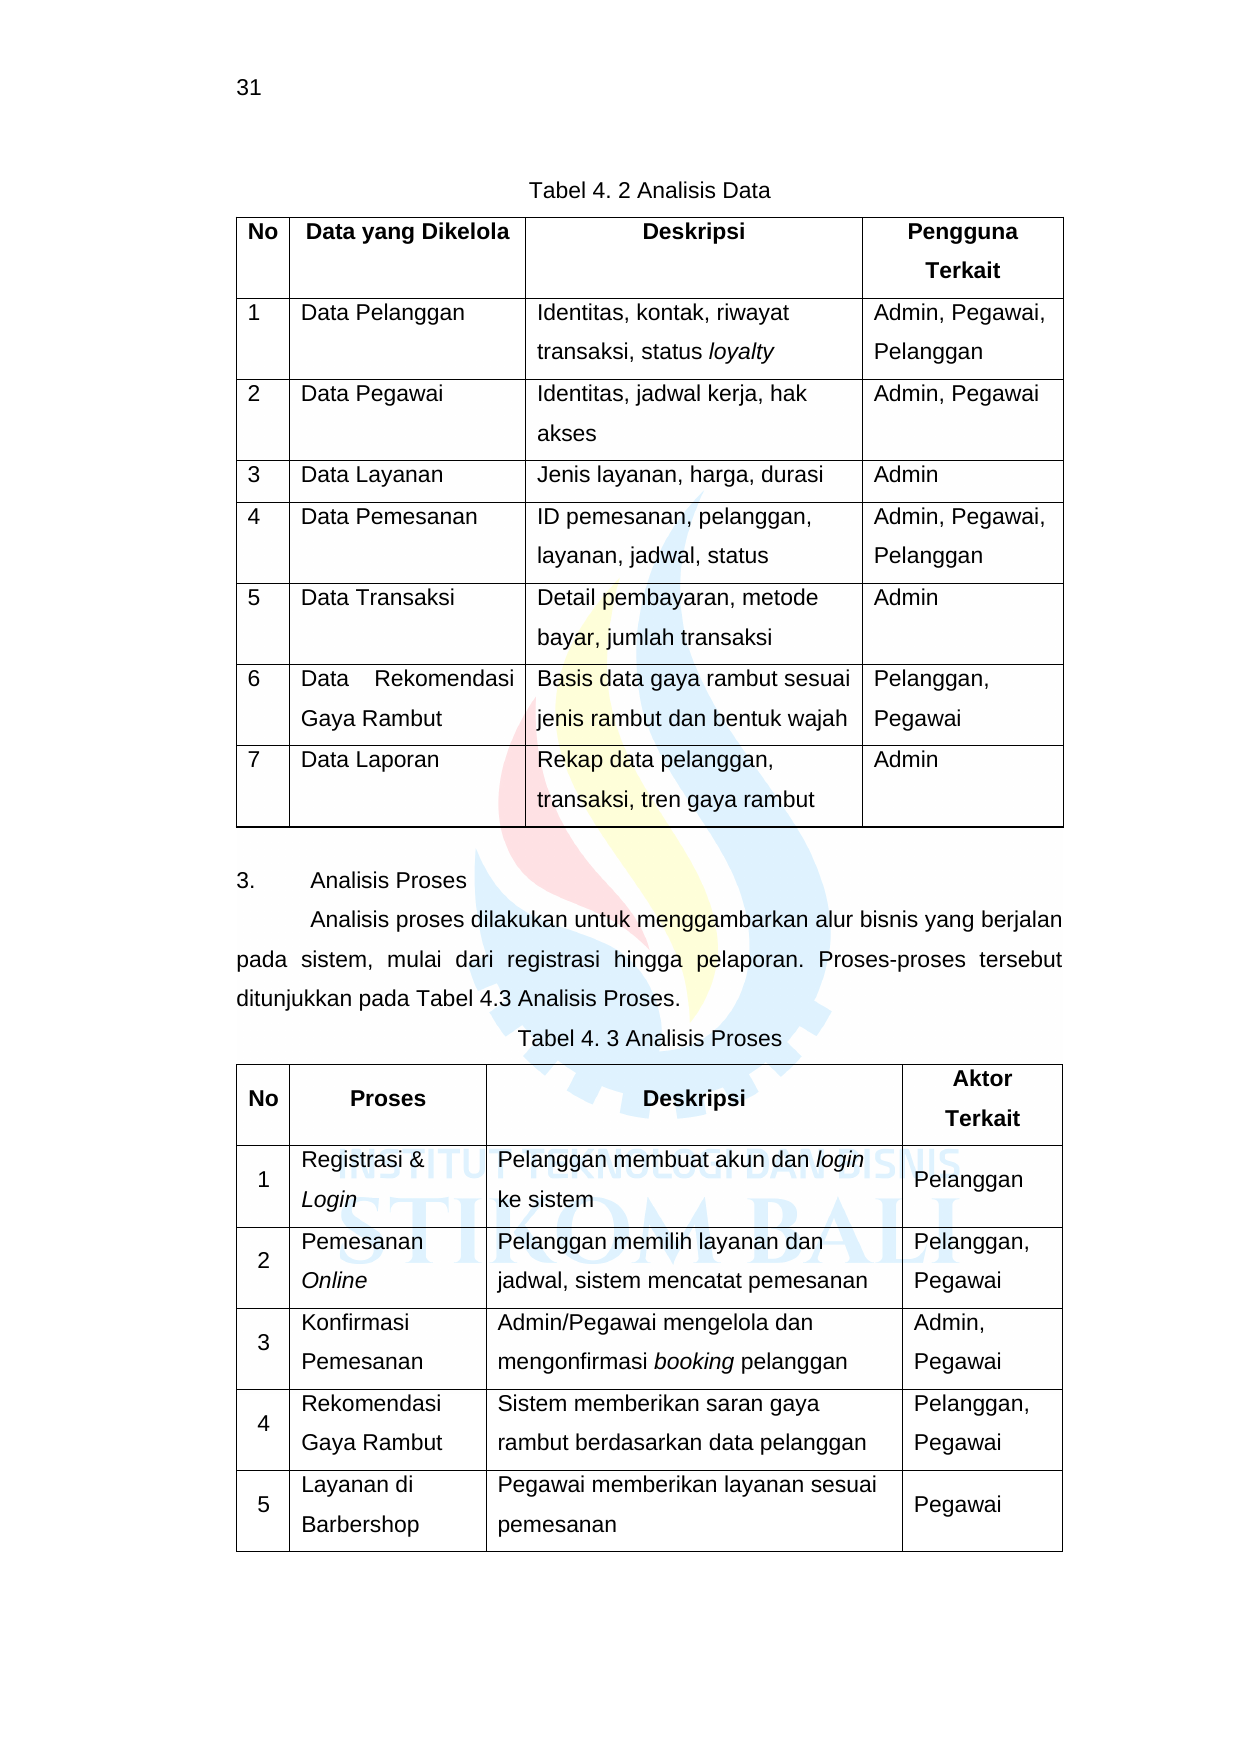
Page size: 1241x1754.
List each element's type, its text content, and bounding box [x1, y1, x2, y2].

table_cell Rekap data pelanggan, transaksi, tren gaya rambut [526, 746, 862, 826]
table_header Proses [290, 1065, 486, 1145]
table_cell Registrasi & Login [290, 1146, 486, 1227]
table_cell Data Laporan [290, 746, 525, 826]
text Tabel 4. 2 Analisis Data [236, 177, 1063, 203]
table_cell Pelanggan membuat akun dan login ke sistem [487, 1146, 902, 1227]
table_cell 1 [237, 299, 289, 379]
table_cell Pegawai memberikan layanan sesuai pemesanan [487, 1471, 902, 1551]
table_cell 5 [237, 1471, 289, 1551]
table_header Pengguna Terkait [863, 218, 1063, 298]
table_cell Admin [863, 746, 1063, 826]
text Tabel 4. 3 Analisis Proses [236, 1025, 1063, 1051]
table_cell Admin/Pegawai mengelola dan mengonfirmasi booking pelanggan [487, 1309, 902, 1389]
table_cell Admin, Pegawai [903, 1309, 1062, 1389]
table_cell Layanan di Barbershop [290, 1471, 486, 1551]
table_header No [237, 1065, 289, 1145]
table_cell Data Pegawai [290, 380, 525, 460]
table_cell Admin, Pegawai, Pelanggan [863, 503, 1063, 583]
table_cell 6 [237, 665, 289, 745]
table_cell Konfirmasi Pemesanan [290, 1309, 486, 1389]
table_cell 4 [237, 503, 289, 583]
table_cell Pemesanan Online [290, 1228, 486, 1308]
table_cell Admin [863, 584, 1063, 664]
table_cell Pelanggan, Pegawai [903, 1228, 1062, 1308]
table_cell Detail pembayaran, metode bayar, jumlah transaksi [526, 584, 862, 664]
table_cell Data Layanan [290, 461, 525, 502]
table_header Deskripsi [526, 218, 862, 298]
list Analisis Proses [236, 867, 1063, 893]
table_cell Data Pemesanan [290, 503, 525, 583]
table_cell 2 [237, 380, 289, 460]
table_cell Pelanggan, Pegawai [863, 665, 1063, 745]
table_cell Data Rekomendasi Gaya Rambut [290, 665, 525, 745]
text Analisis proses dilakukan untuk menggambarkan alur bisnis yang berjalan pada sistem, mulai dari registrasi hingga pelaporan. Proses-proses tersebut ditunjukkan pada Tabel 4.3 Analisis Proses. [236, 906, 1063, 1012]
table_header Aktor Terkait [903, 1065, 1062, 1145]
table_cell Identitas, jadwal kerja, hak akses [526, 380, 862, 460]
table_header Deskripsi [487, 1065, 902, 1145]
table_cell 1 [237, 1146, 289, 1227]
table_cell Pelanggan memilih layanan dan jadwal, sistem mencatat pemesanan [487, 1228, 902, 1308]
table_cell Basis data gaya rambut sesuai jenis rambut dan bentuk wajah [526, 665, 862, 745]
table_cell Admin, Pegawai, Pelanggan [863, 299, 1063, 379]
table_header No [237, 218, 289, 298]
table_cell Rekomendasi Gaya Rambut [290, 1390, 486, 1470]
table_cell 3 [237, 1309, 289, 1389]
table_cell Admin [863, 461, 1063, 502]
table_cell Sistem memberikan saran gaya rambut berdasarkan data pelanggan [487, 1390, 902, 1470]
table_cell 7 [237, 746, 289, 826]
table_cell Identitas, kontak, riwayat transaksi, status loyalty [526, 299, 862, 379]
table_cell 3 [237, 461, 289, 502]
table_cell Pelanggan, Pegawai [903, 1390, 1062, 1470]
table_cell 4 [237, 1390, 289, 1470]
table_cell Pegawai [903, 1471, 1062, 1551]
table_cell ID pemesanan, pelanggan, layanan, jadwal, status [526, 503, 862, 583]
table_cell 5 [237, 584, 289, 664]
table_cell Jenis layanan, harga, durasi [526, 461, 862, 502]
table_cell Data Pelanggan [290, 299, 525, 379]
table_cell Data Transaksi [290, 584, 525, 664]
table_cell Admin, Pegawai [863, 380, 1063, 460]
table_cell 2 [237, 1228, 289, 1308]
table_cell Pelanggan [903, 1146, 1062, 1227]
table_header Data yang Dikelola [290, 218, 525, 298]
